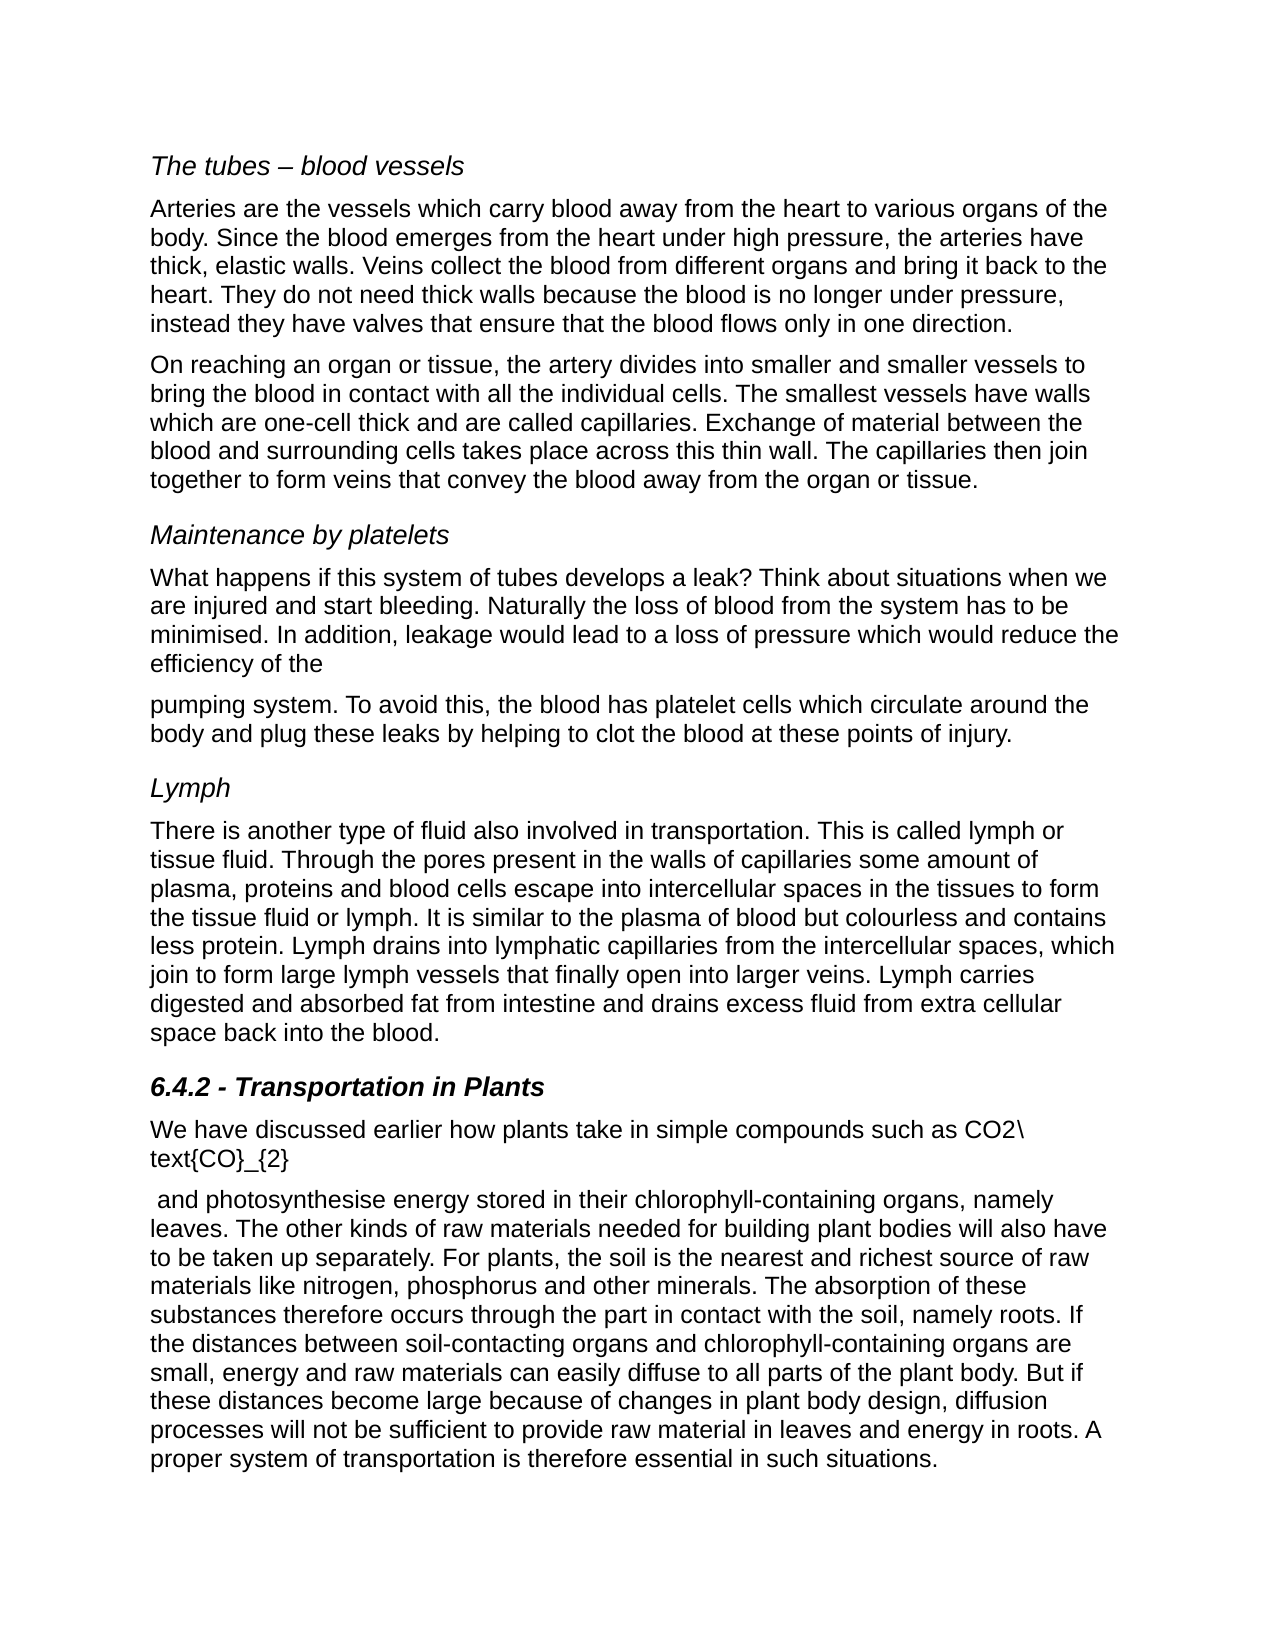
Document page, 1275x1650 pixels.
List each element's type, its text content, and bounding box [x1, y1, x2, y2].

text What happens if this system of tubes develops a leak? Think about situations when we are injured and start bleeding. Naturally the loss of blood from the system has to be minimised. In addition, leakage would lead to a loss of pressure which would reduce the efficiency of the [150, 562, 1125, 677]
text and photosynthesise energy stored in their chlorophyll-containing organs, namely leaves. The other kinds of raw materials needed for building plant bodies will also have to be taken up separately. For plants, the soil is the nearest and richest source of raw materials like nitrogen, phosphorus and other minerals. The absorption of these substances therefore occurs through the part in contact with the soil, namely roots. If the distances between soil-contacting organs and chlorophyll-containing organs are small, energy and raw materials can easily diffuse to all parts of the plant body. But if these distances become large because of changes in plant body design, diffusion processes will not be sufficient to provide raw material in leaves and energy in roots. A proper system of transportation is therefore essential in such situations. [150, 1185, 1125, 1472]
subtitle Lymph [150, 772, 1125, 804]
text We have discussed earlier how plants take in simple compounds such as CO2\text{CO}_{2} [150, 1115, 1125, 1172]
text There is another type of fluid also involved in transportation. This is called lymph or tissue fluid. Through the pores present in the walls of capillaries some amount of plasma, proteins and blood cells escape into intercellular spaces in the tissues to form the tissue fluid or lymph. It is similar to the plasma of blood but colourless and contains less protein. Lymph drains into lymphatic capillaries from the intercellular spaces, which join to form large lymph vessels that finally open into larger veins. Lymph carries digested and absorbed fat from intestine and drains excess fluid from extra cellular space back into the blood. [150, 816, 1125, 1046]
subtitle 6.4.2 - Transportation in Plants [150, 1071, 1125, 1102]
text Arteries are the vessels which carry blood away from the heart to various organs of the body. Since the blood emerges from the heart under high pressure, the arteries have thick, elastic walls. Veins collect the blood from different organs and bring it back to the heart. They do not need thick walls because the blood is no longer under pressure, instead they have valves that ensure that the blood flows only in one direction. [150, 194, 1125, 337]
subtitle The tubes – blood vessels [150, 150, 1125, 181]
subtitle Maintenance by platelets [150, 519, 1125, 550]
text pumping system. To avoid this, the blood has platelet cells which circulate around the body and plug these leaks by helping to clot the blood at these points of injury. [150, 690, 1125, 747]
text On reaching an organ or tissue, the artery divides into smaller and smaller vessels to bring the blood in contact with all the individual cells. The smallest vessels have walls which are one-cell thick and are called capillaries. Exchange of material between the blood and surrounding cells takes place across this thin wall. The capillaries then join together to form veins that convey the blood away from the organ or tissue. [150, 350, 1125, 494]
